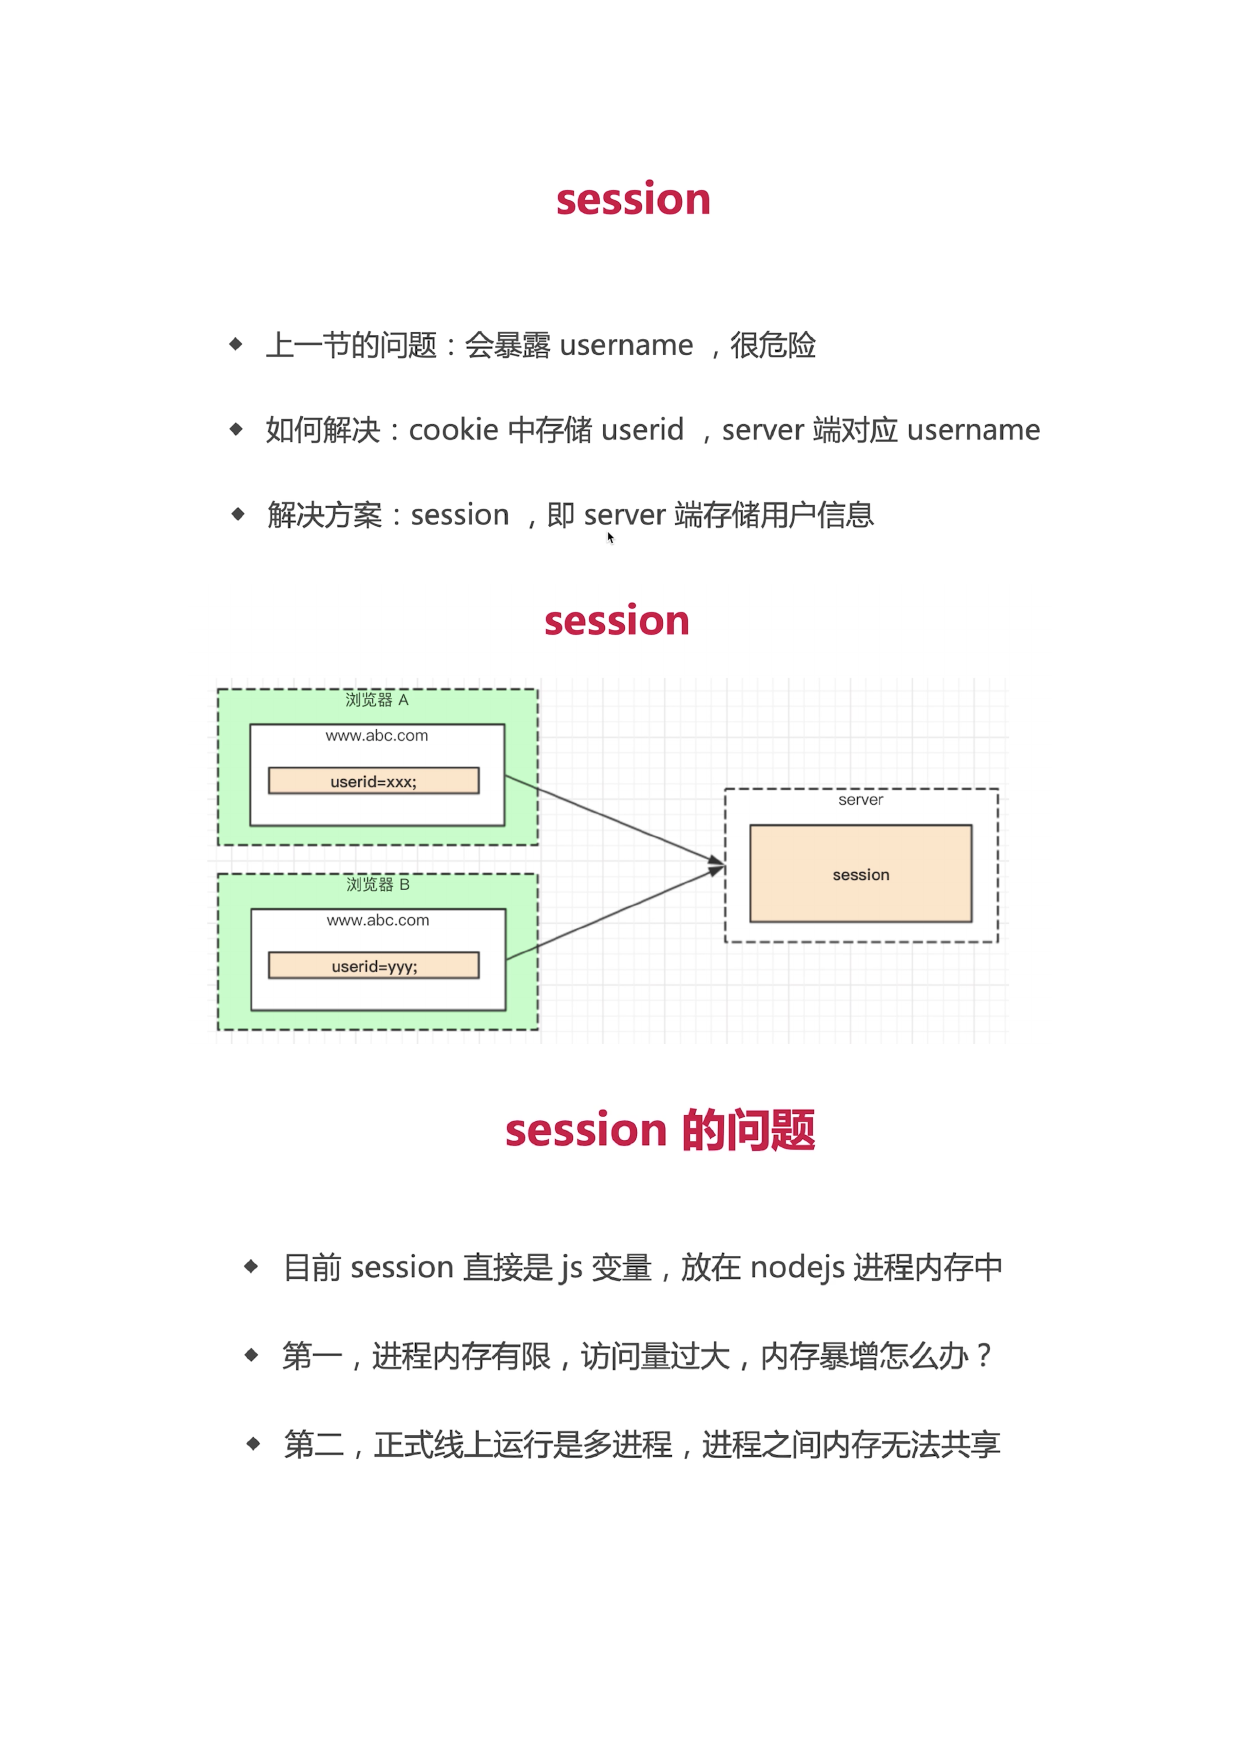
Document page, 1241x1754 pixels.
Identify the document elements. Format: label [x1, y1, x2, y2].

picture [187, 584, 1053, 1044]
picture [187, 1072, 1053, 1510]
picture [187, 162, 1053, 564]
